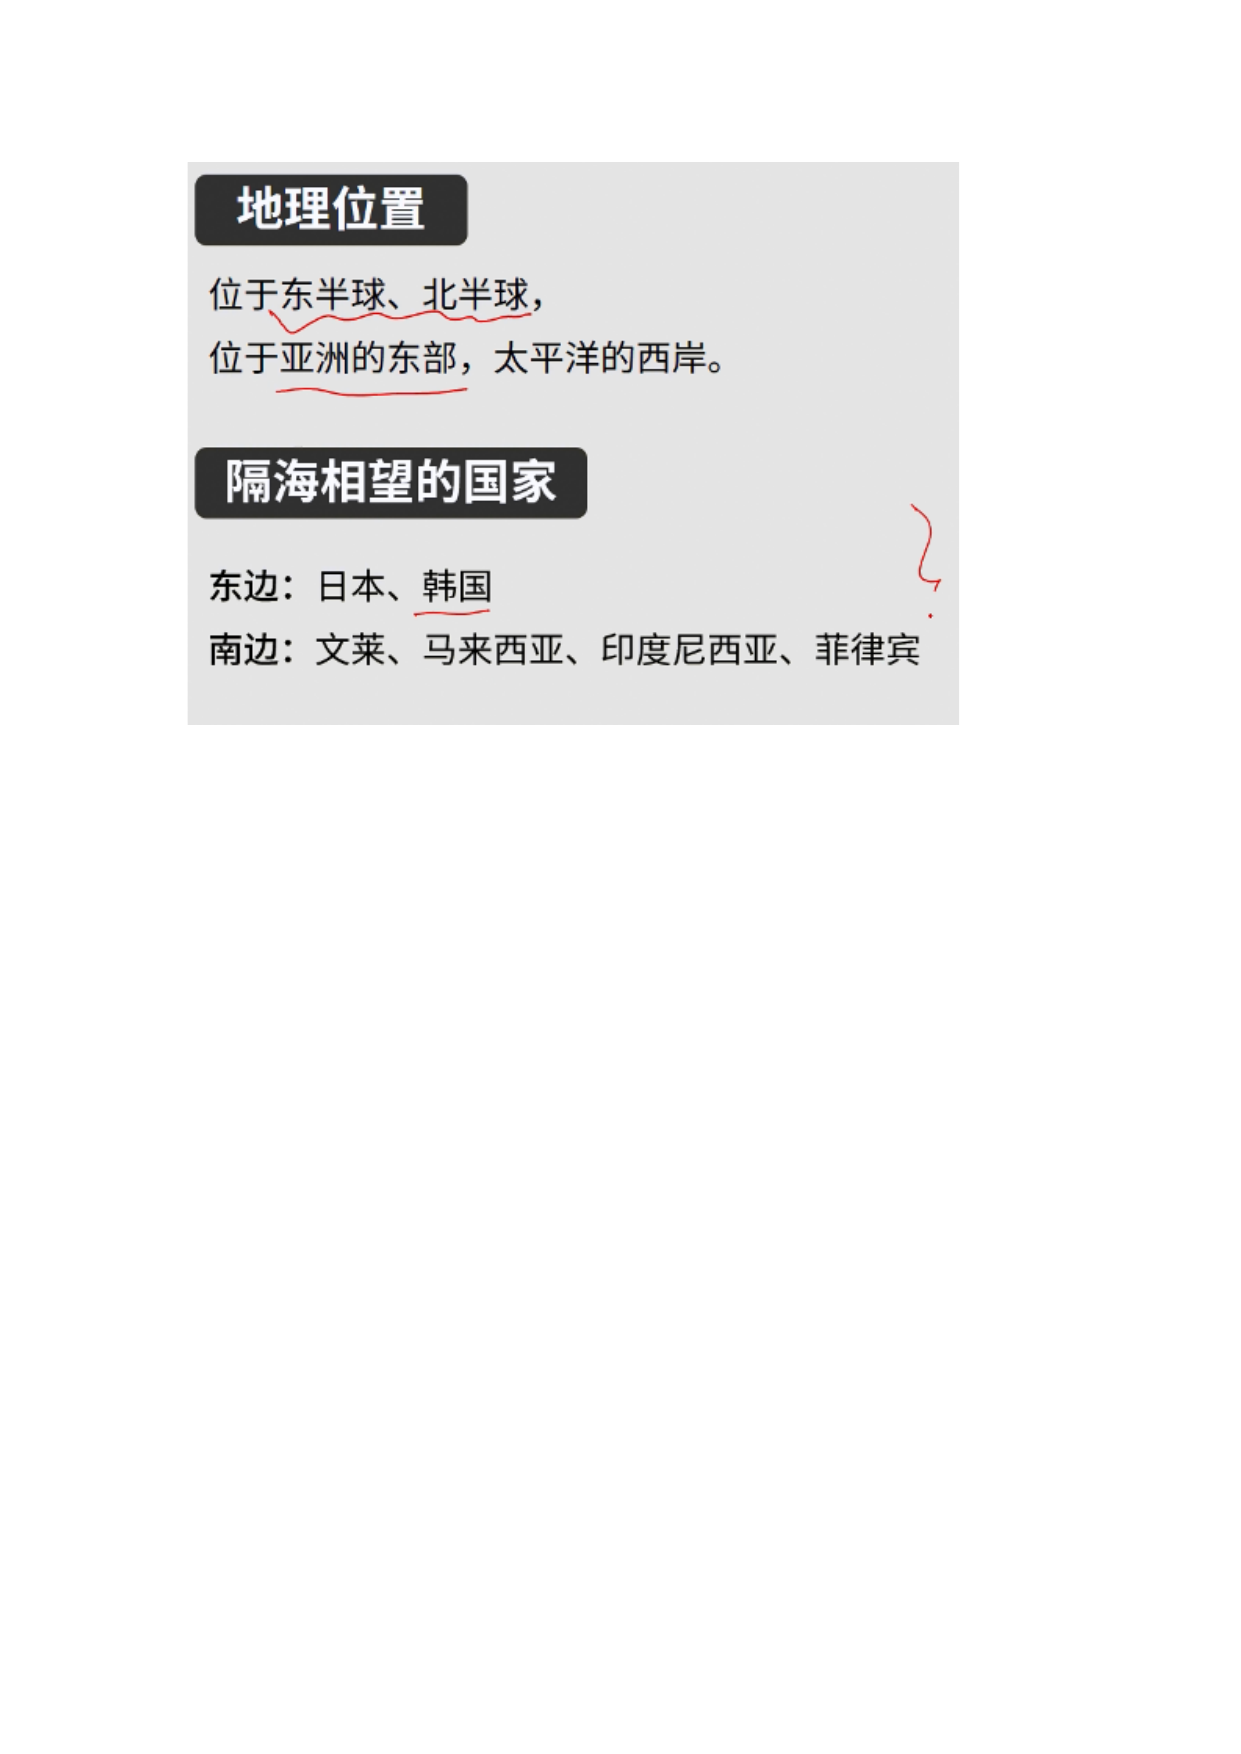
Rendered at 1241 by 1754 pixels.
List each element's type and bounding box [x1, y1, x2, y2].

picture [187, 162, 960, 725]
